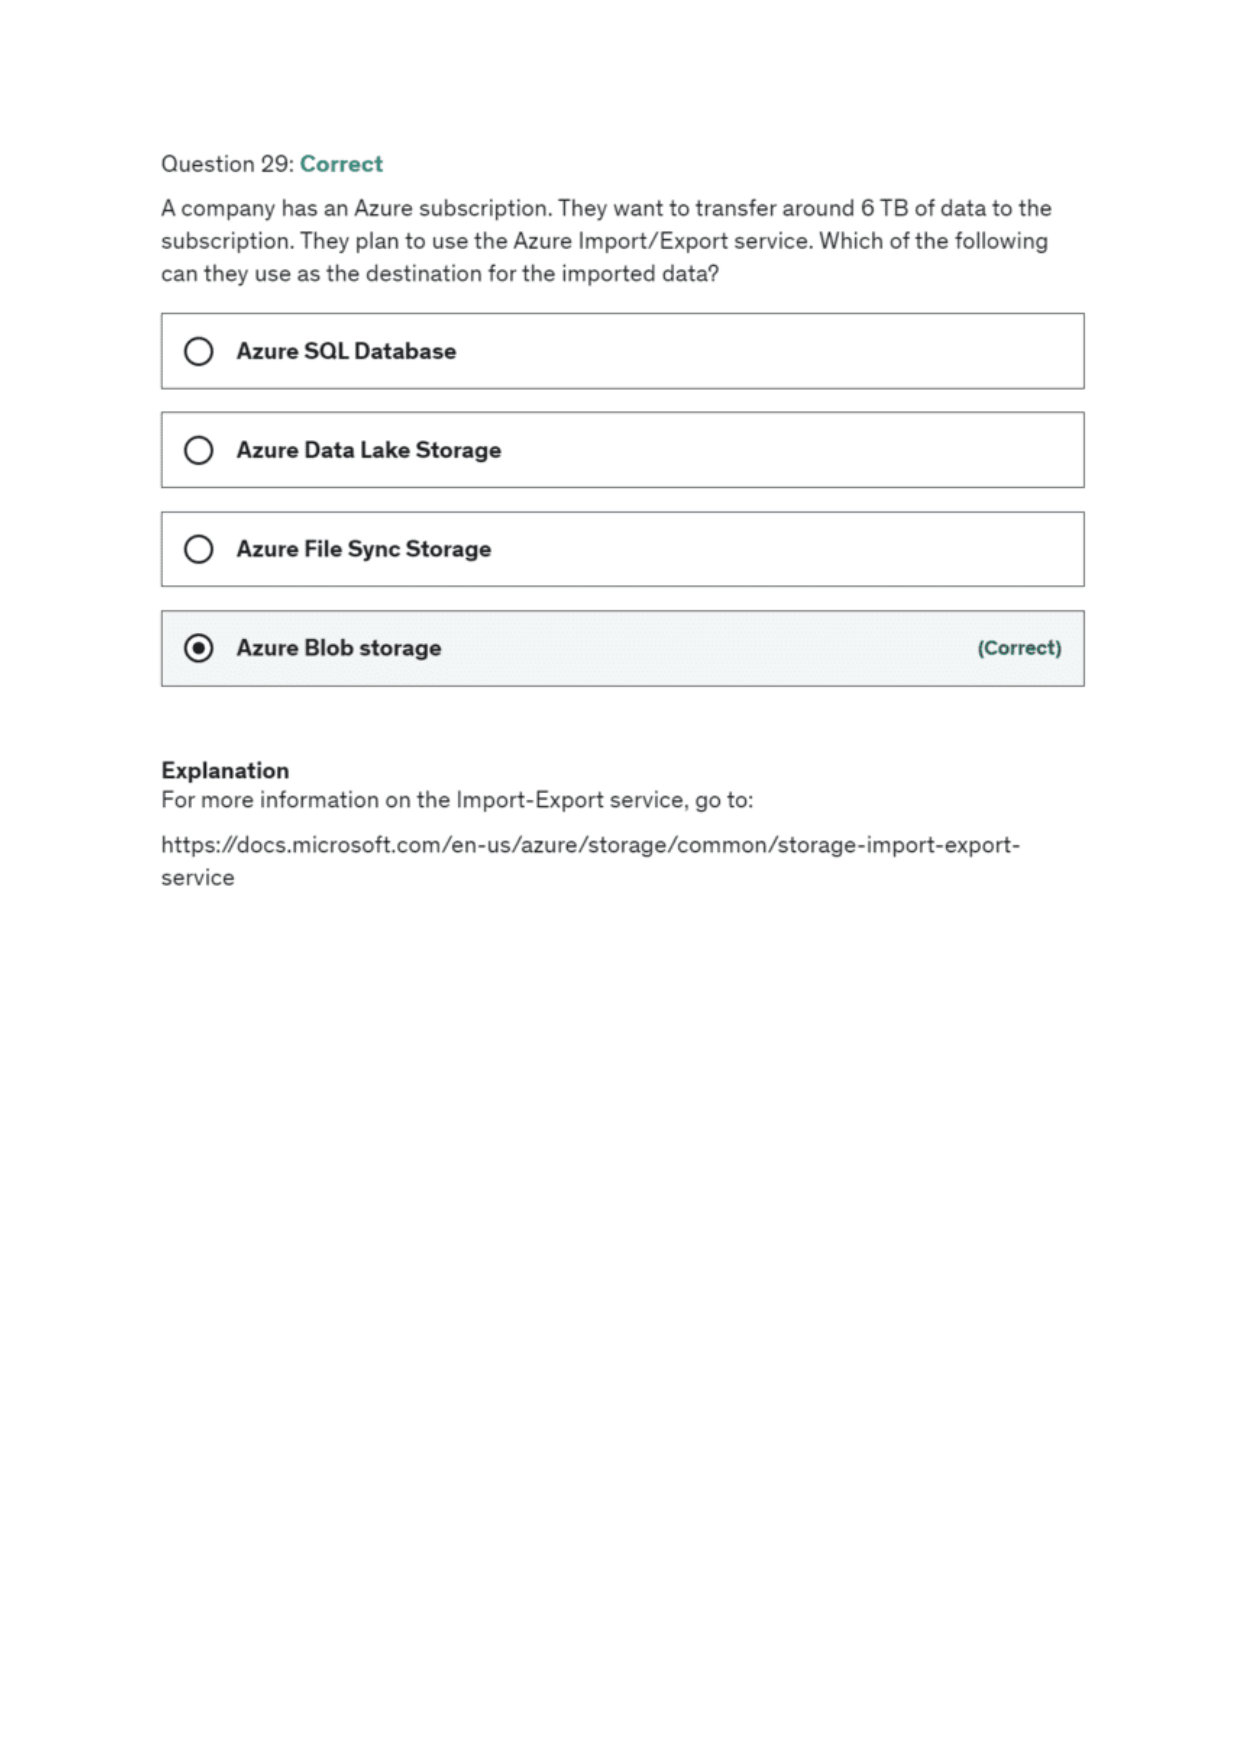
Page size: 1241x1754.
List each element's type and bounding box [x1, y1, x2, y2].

picture [150, 150, 1091, 896]
